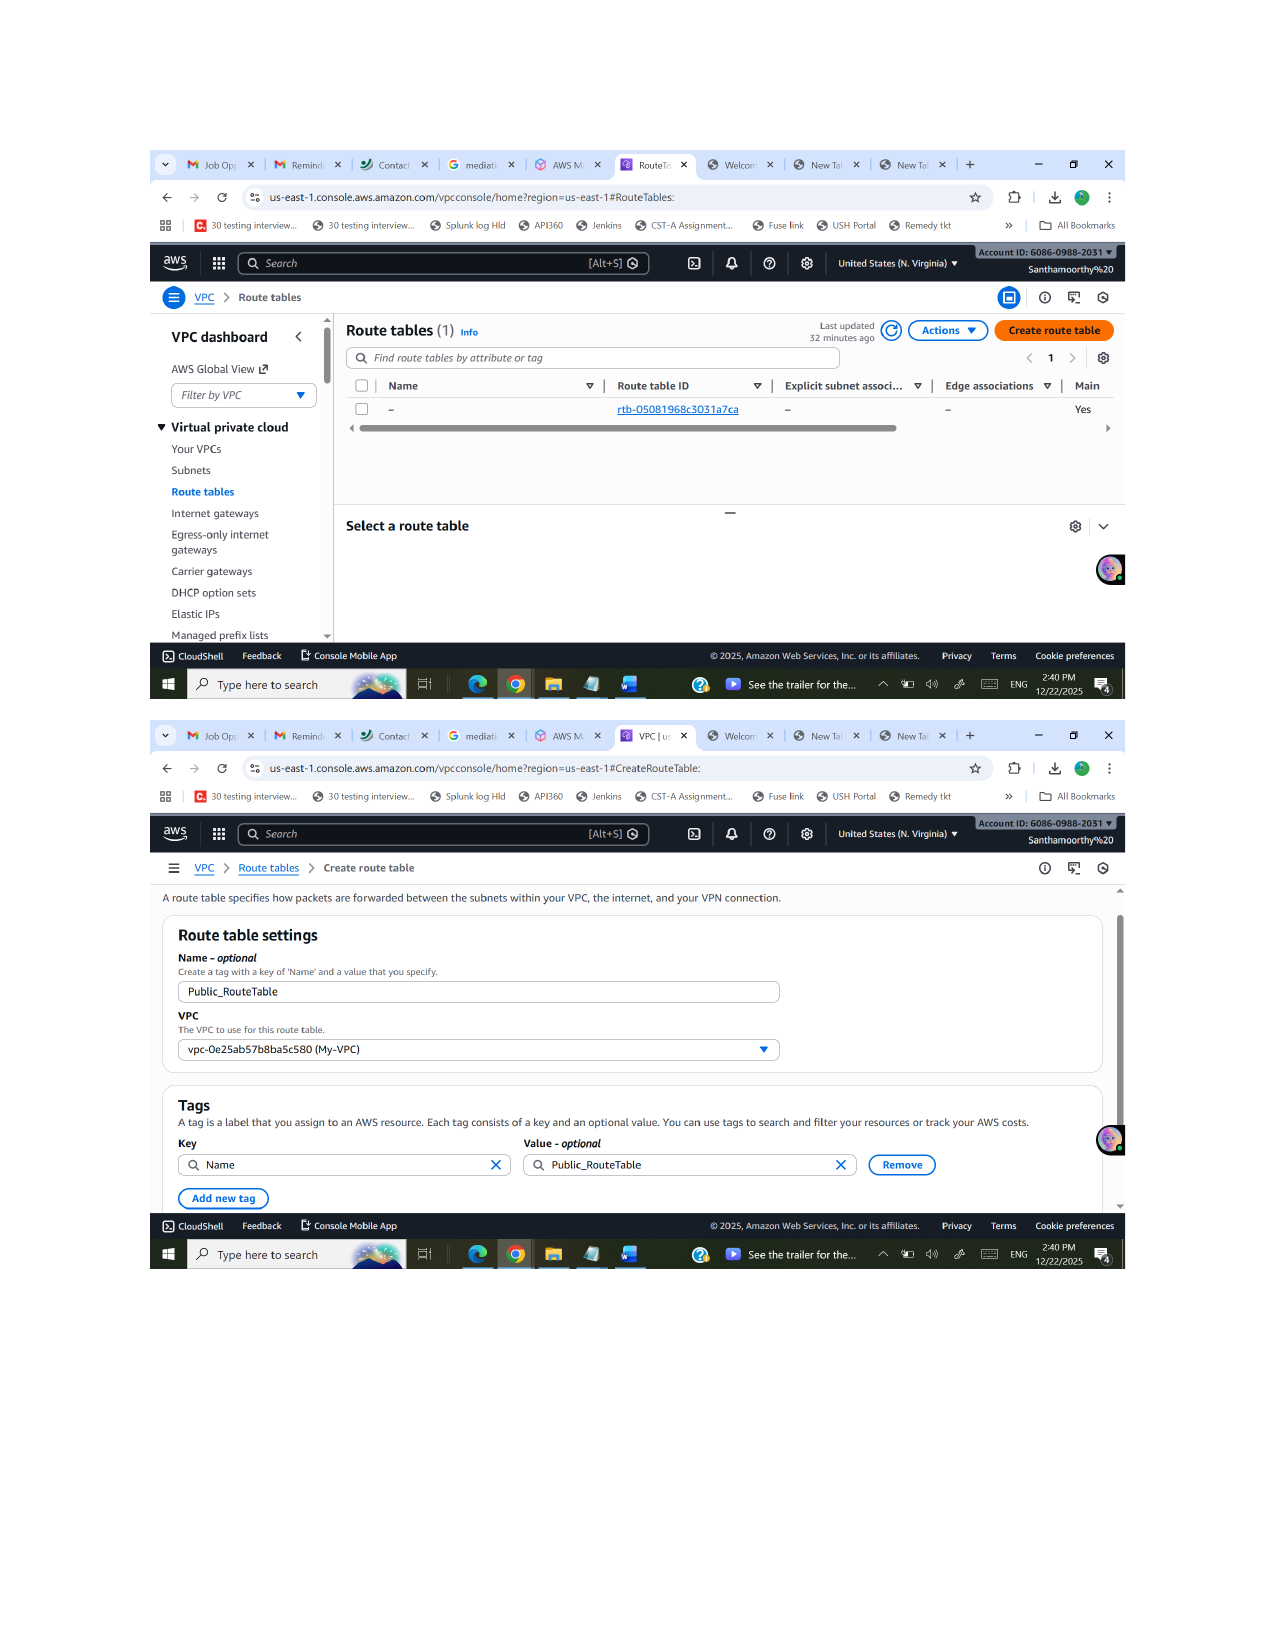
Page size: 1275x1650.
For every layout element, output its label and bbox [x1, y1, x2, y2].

picture [150, 720, 1125, 1269]
picture [150, 150, 1125, 699]
